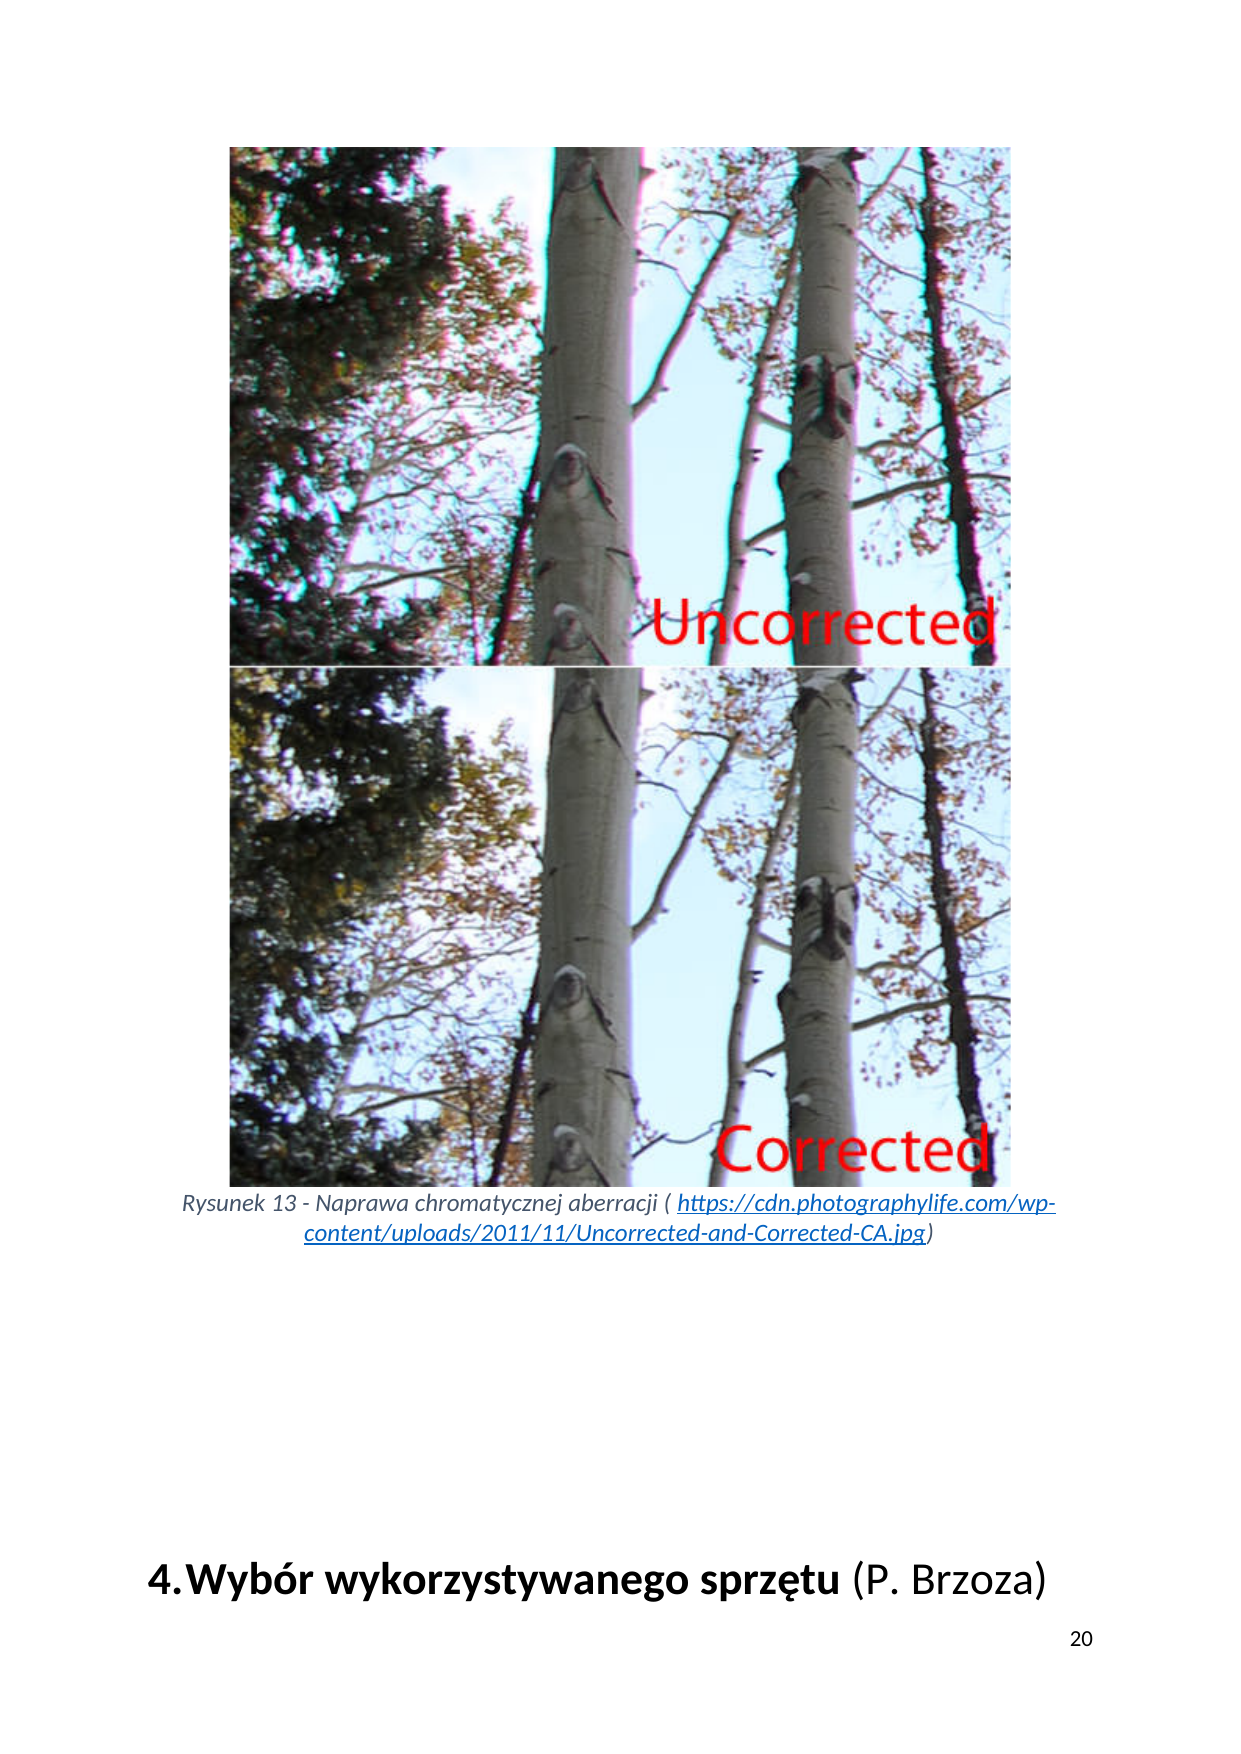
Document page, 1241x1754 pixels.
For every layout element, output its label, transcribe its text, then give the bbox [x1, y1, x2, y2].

text Rysunek 13 - Naprawa chromatycznej aberracji ( https://cdn.photographylife.com/wp-content/uploads/2011/11/Uncorrected-and-Corrected-CA.jpg) [148, 1187, 1093, 1248]
list Wybór wykorzystywanego sprzętu (P. Brzoza) [148, 1550, 1093, 1606]
picture [229, 147, 1011, 1187]
